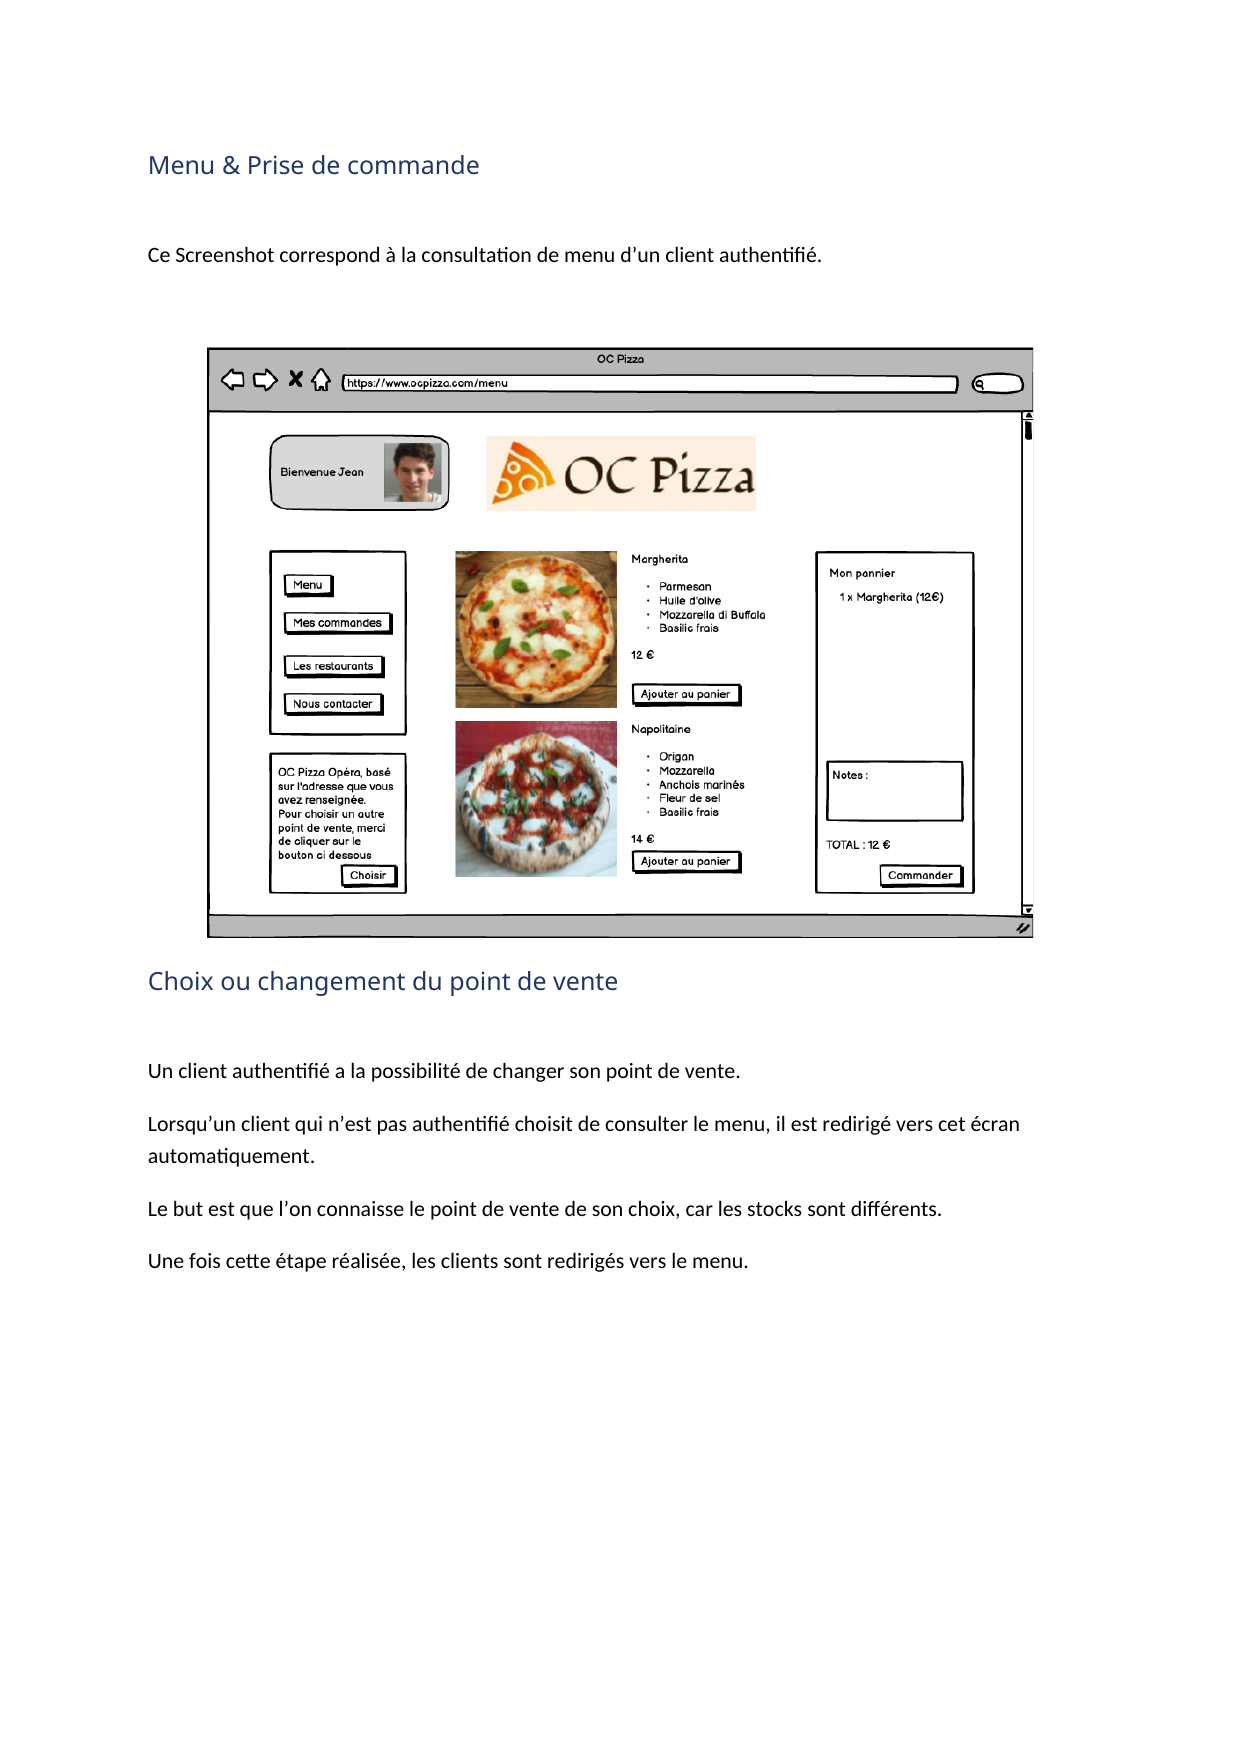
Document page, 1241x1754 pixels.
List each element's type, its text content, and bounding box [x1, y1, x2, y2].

subtitle Menu & Prise de commande [148, 148, 1093, 182]
text Ce Screenshot correspond à la consultation de menu d’un client authentifié. [148, 241, 1093, 268]
text Le but est que l’on connaisse le point de vente de son choix, car les stocks sont différents. [148, 1195, 1093, 1221]
picture [207, 346, 1034, 938]
text Un client authentifié a la possibilité de changer son point de vente. [148, 1057, 1093, 1084]
subtitle Choix ou changement du point de vente [148, 963, 1093, 998]
text Lorsqu’un client qui n’est pas authentifié choisit de consulter le menu, il est redirigé vers cet écran automatiquement. [148, 1110, 1093, 1169]
text Une fois cette étape réalisée, les clients sont redirigés vers le menu. [148, 1248, 1093, 1274]
